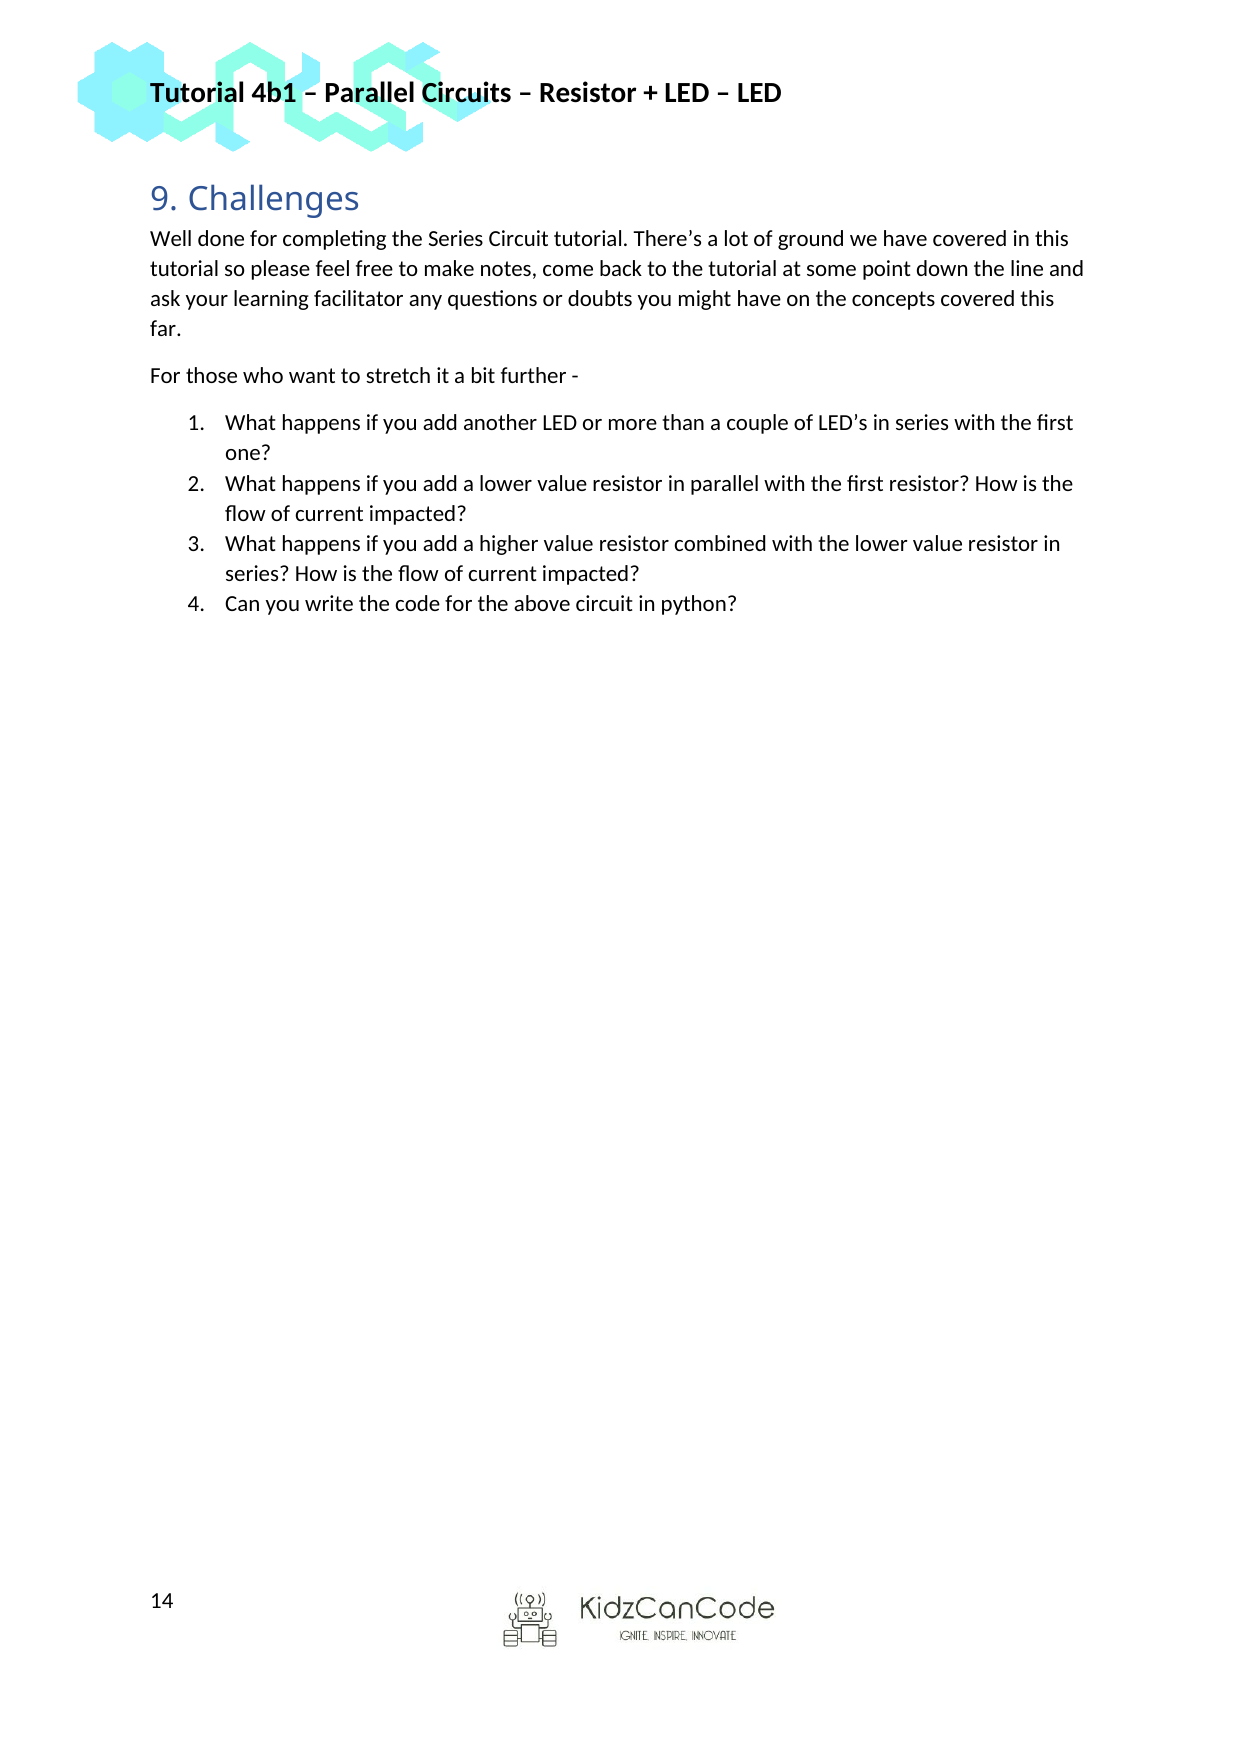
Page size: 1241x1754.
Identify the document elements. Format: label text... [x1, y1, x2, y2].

picture [77, 42, 492, 152]
list What happens if you add another LED or more than a couple of LED’s in series with the first one? [187, 408, 1090, 467]
picture [497, 1586, 781, 1653]
list Can you write the code for the above circuit in python? [187, 589, 1090, 618]
text For those who want to stretch it a bit further - [150, 361, 1090, 389]
text Well done for completing the Series Circuit tutorial. There’s a lot of ground we have covered in this tutorial so please feel free to make notes, come back to the tutorial at some point down the line and ask your learning facilitator any questions or doubts you might have on the concepts covered this far. [150, 224, 1090, 343]
subtitle Challenges [150, 175, 1090, 220]
list What happens if you add a higher value resistor combined with the lower value resistor in series? How is the flow of current impacted? [187, 529, 1090, 587]
list What happens if you add a lower value resistor in parallel with the first resistor? How is the flow of current impacted? [187, 469, 1090, 527]
